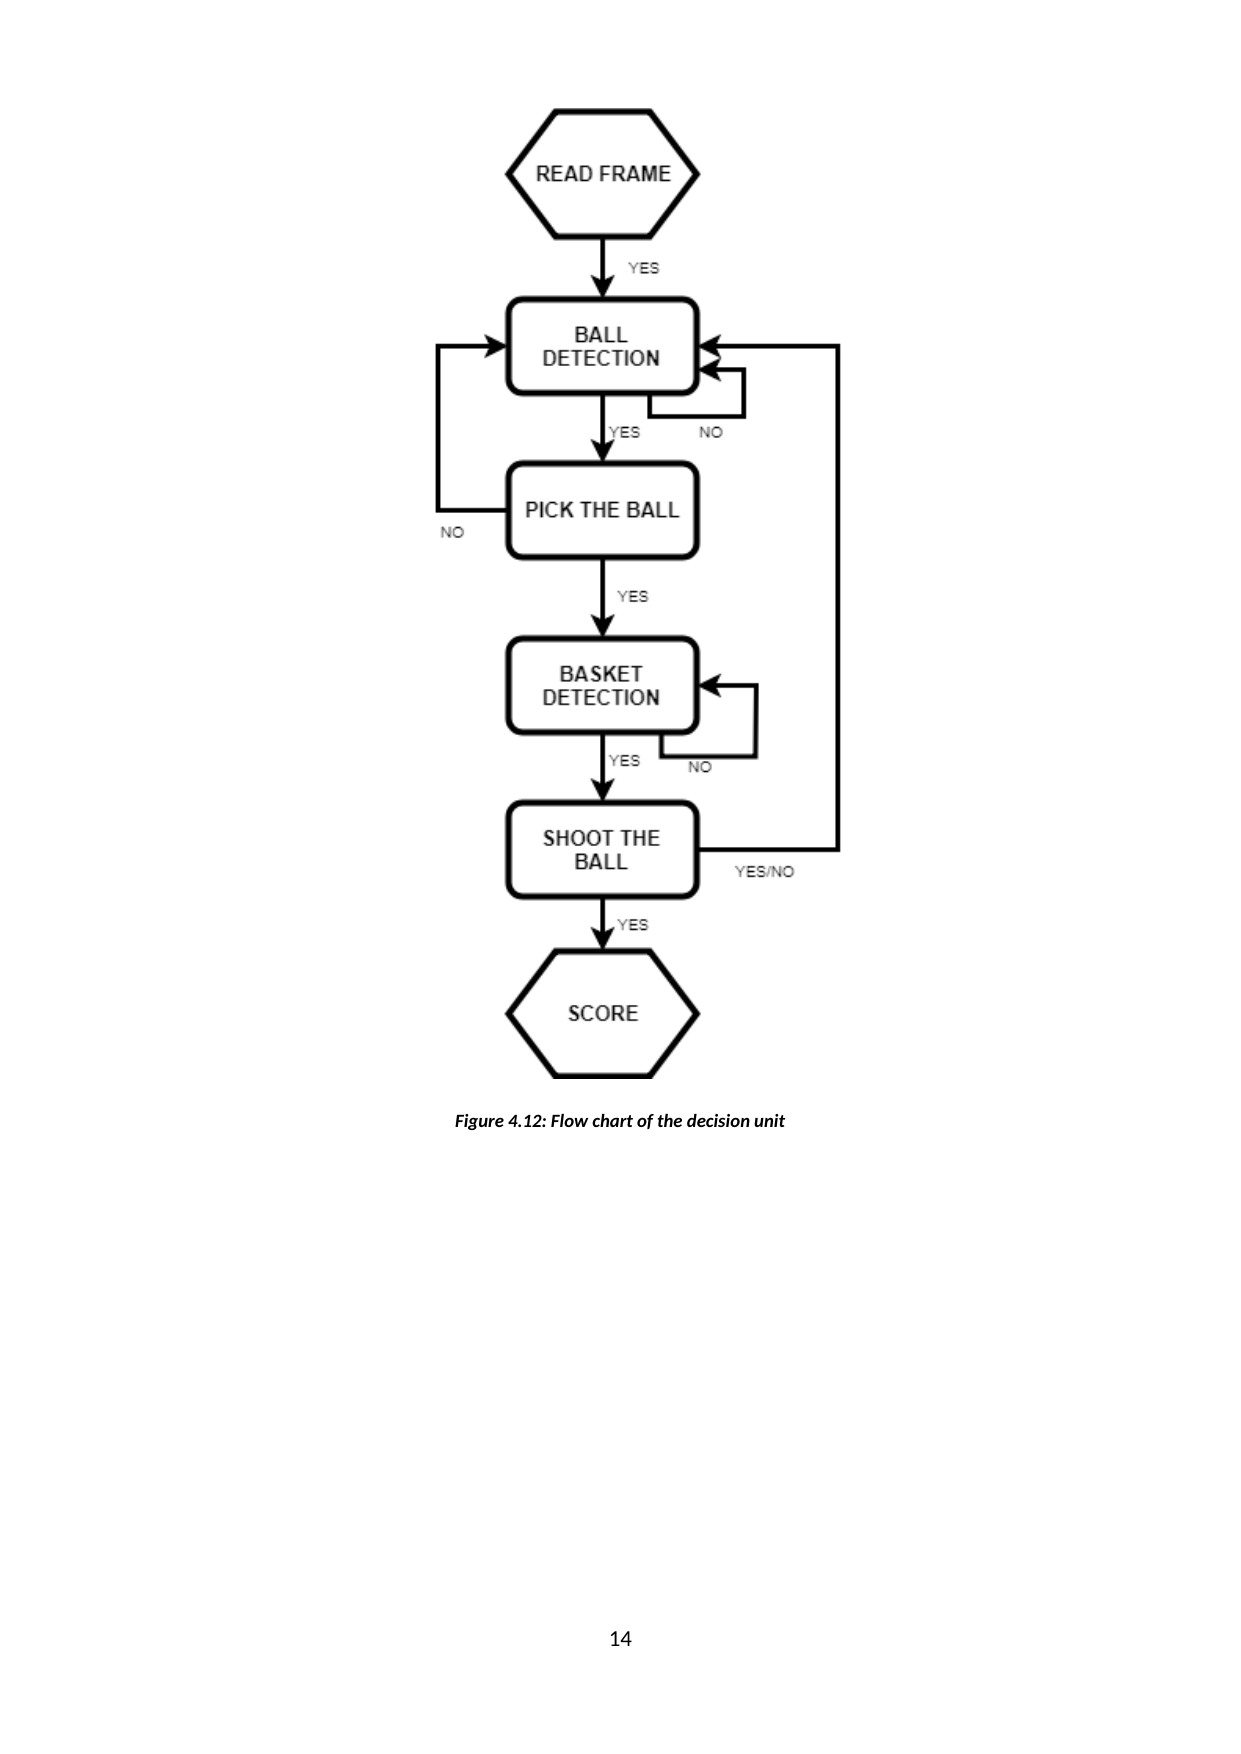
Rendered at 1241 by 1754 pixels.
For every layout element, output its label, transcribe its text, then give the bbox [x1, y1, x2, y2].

picture [425, 108, 853, 1079]
text Figure 4.12: Flow chart of the decision unit [148, 1109, 1093, 1132]
